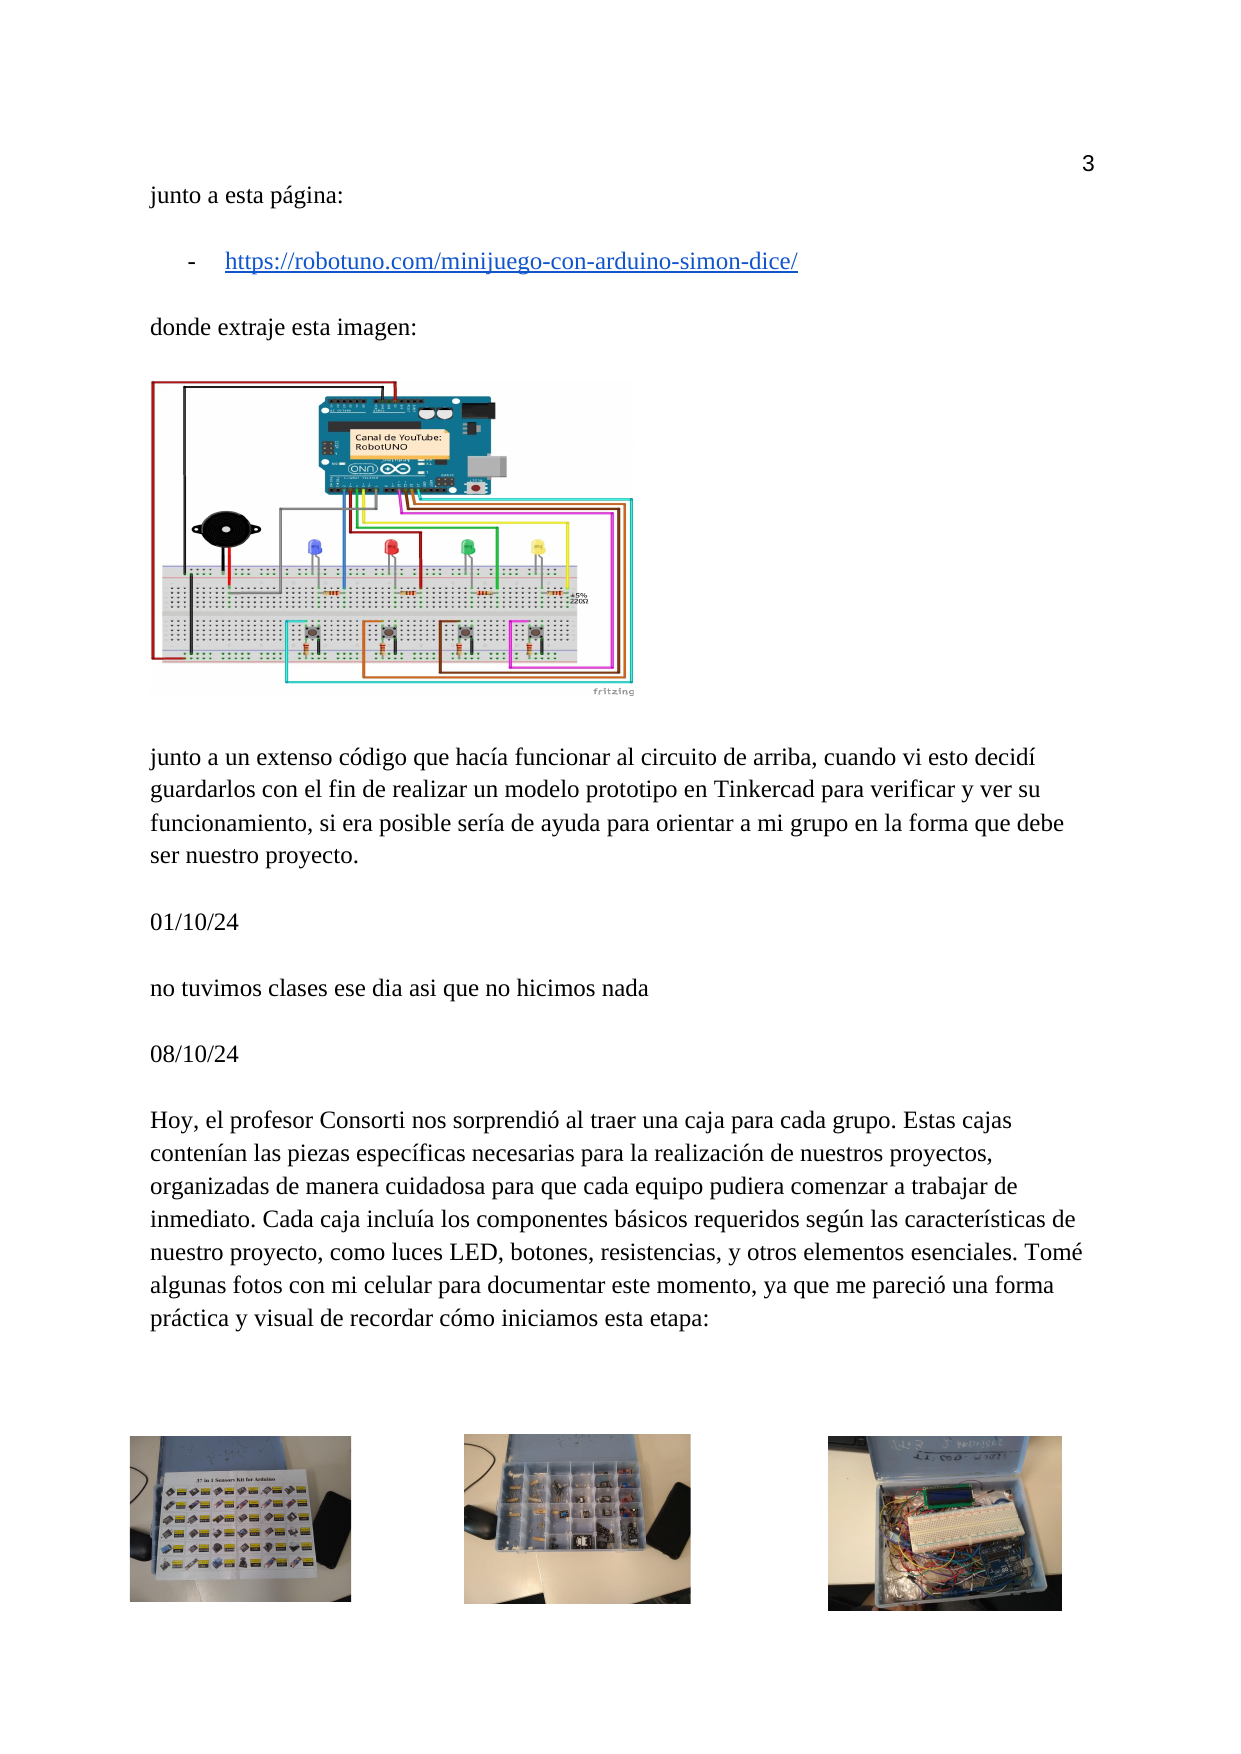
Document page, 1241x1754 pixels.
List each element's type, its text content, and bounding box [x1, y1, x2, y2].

text junto a esta página: [150, 180, 1094, 209]
picture [464, 1434, 691, 1604]
text donde extraje esta imagen: [150, 312, 1094, 341]
list https://robotuno.com/minijuego-con-arduino-simon-dice/ [187, 246, 1094, 275]
picture [150, 380, 634, 696]
picture [129, 1436, 352, 1602]
title 01/10/24 [150, 907, 1094, 935]
text Hoy, el profesor Consorti nos sorprendió al traer una caja para cada grupo. Estas cajas contenían las piezas específicas necesarias para la realización de nuestros proyectos, organizadas de manera cuidadosa para que cada equipo pudiera comenzar a trabajar de inmediato. Cada caja incluía los componentes básicos requeridos según las características de nuestro proyecto, como luces LED, botones, resistencias, y otros elementos esenciales. Tomé algunas fotos con mi celular para documentar este momento, ya que me pareció una forma práctica y visual de recordar cómo iniciamos esta etapa: [150, 1105, 1094, 1332]
picture [828, 1436, 1062, 1611]
text junto a un extenso código que hacía funcionar al circuito de arriba, cuando vi esto decidí guardarlos con el fin de realizar un modelo prototipo en Tinkercad para verificar y ver su funcionamiento, si era posible sería de ayuda para orientar a mi grupo en la forma que debe ser nuestro proyecto. [150, 742, 1094, 869]
title 08/10/24 [150, 1039, 1094, 1067]
text no tuvimos clases ese dia asi que no hicimos nada [150, 973, 1094, 1001]
